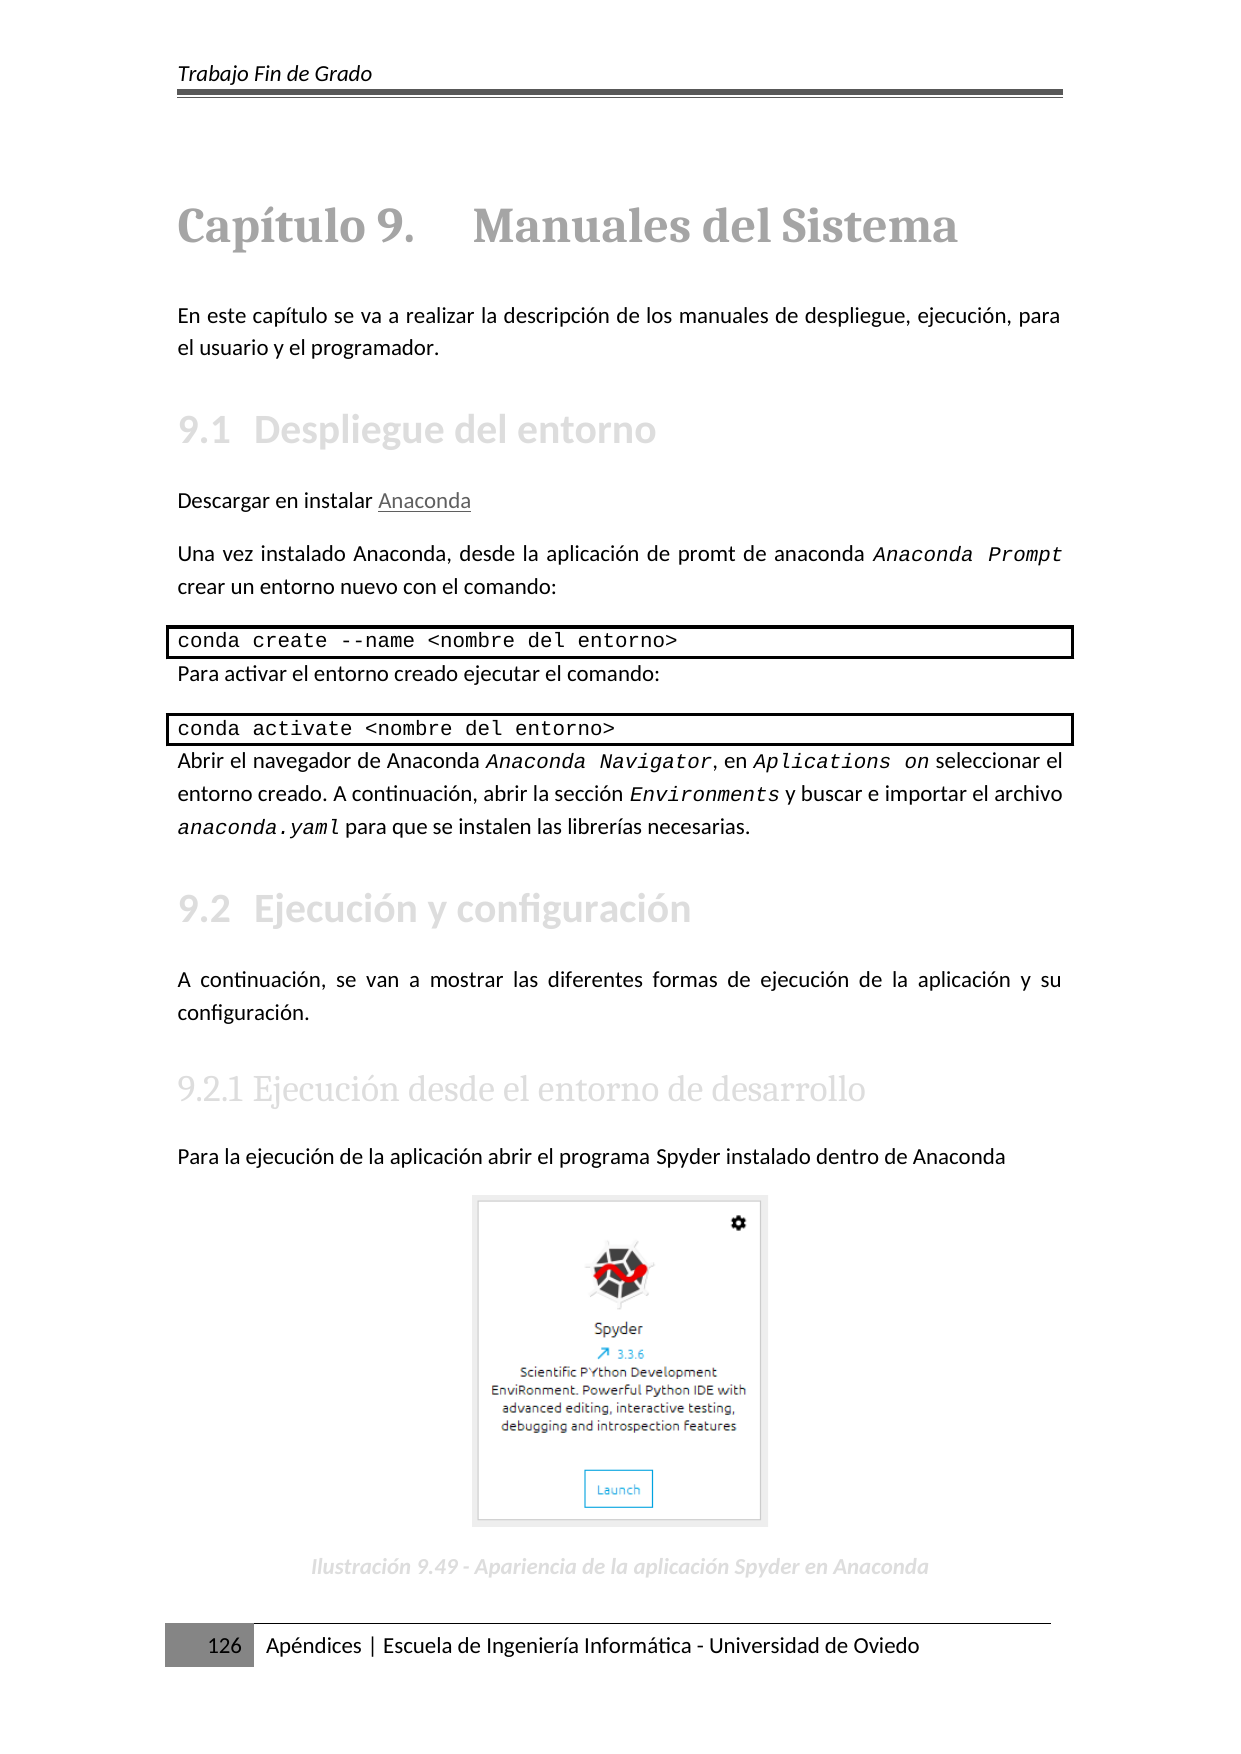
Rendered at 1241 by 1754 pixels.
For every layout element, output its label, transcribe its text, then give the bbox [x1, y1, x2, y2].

text Para activar el entorno creado ejecutar el comando: [177, 659, 1063, 687]
text conda activate <nombre del entorno> [169, 716, 1071, 743]
picture [472, 1195, 769, 1527]
text En este capítulo se va a realizar la descripción de los manuales de despliegue, ejecución, para el usuario y el programador. [177, 301, 1063, 361]
subtitle Ejecución desde el entorno de desarrollo [177, 1067, 1063, 1111]
text Para la ejecución de la aplicación abrir el programa Spyder instalado dentro de Anaconda [177, 1142, 1063, 1170]
subtitle Ejecución y configuración [177, 882, 1063, 933]
subtitle Manuales del Sistema [177, 198, 1063, 255]
text conda create --name <nombre del entorno> [169, 629, 1071, 656]
text Una vez instalado Anaconda, desde la aplicación de promt de anaconda Anaconda Prompt crear un entorno nuevo con el comando: [177, 539, 1063, 600]
text Descargar en instalar Anaconda [177, 487, 1063, 514]
subtitle Despliegue del entorno [177, 403, 1063, 454]
text A continuación, se van a mostrar las diferentes formas de ejecución de la aplicación y su configuración. [177, 966, 1063, 1026]
text Abrir el navegador de Anaconda Anaconda Navigator, en Aplications on seleccionar el entorno creado. A continuación, abrir la sección Environments y buscar e importar el archivo anaconda.yaml para que se instalen las librerías necesarias. [177, 746, 1063, 840]
